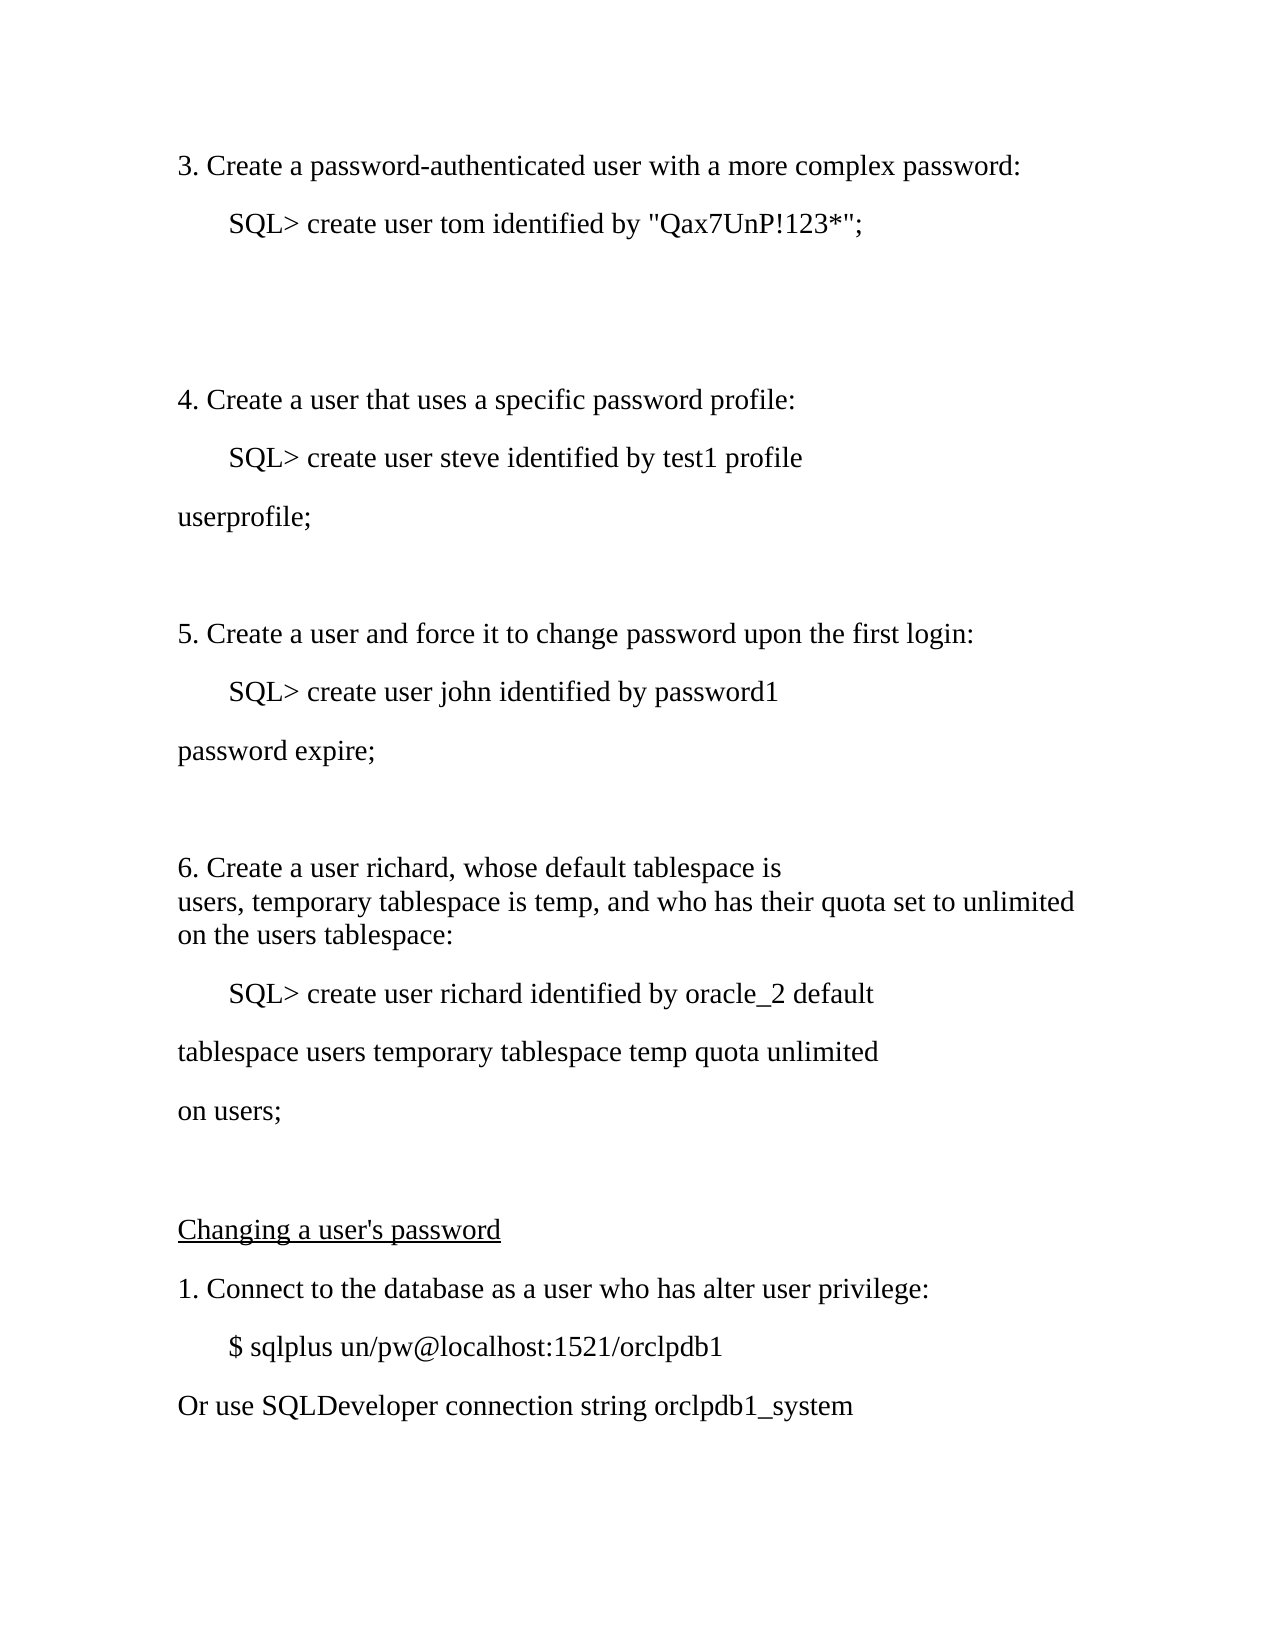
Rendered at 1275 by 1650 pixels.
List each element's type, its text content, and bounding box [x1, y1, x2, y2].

text password expire; [177, 733, 1098, 767]
text userprofile; [177, 499, 1098, 532]
text 5. Create a user and force it to change password upon the first login: [177, 616, 1098, 649]
text 1. Connect to the database as a user who has alter user privilege: [177, 1271, 1098, 1304]
text on users; [177, 1093, 1098, 1126]
text SQL> create user richard identified by oracle_2 default [177, 976, 1098, 1009]
text SQL> create user steve identified by test1 profile [177, 440, 1098, 474]
text Or use SQLDeveloper connection string orclpdb1_system [177, 1388, 1098, 1422]
text SQL> create user tom identified by "Qax7UnP!123*"; [177, 206, 1098, 240]
text SQL> create user john identified by password1 [177, 674, 1098, 708]
text $ sqlplus un/pw@localhost:1521/orclpdb1 [177, 1329, 1098, 1363]
text Changing a user's password [177, 1212, 1098, 1246]
text tablespace users temporary tablespace temp quota unlimited [177, 1034, 1098, 1068]
text 4. Create a user that uses a specific password profile: [177, 382, 1098, 415]
text 6. Create a user richard, whose default tablespace is users, temporary tablespace is temp, and who has their quota set to unlimited on the users tablespace: [177, 850, 1098, 951]
text 3. Create a password-authenticated user with a more complex password: [177, 148, 1098, 181]
